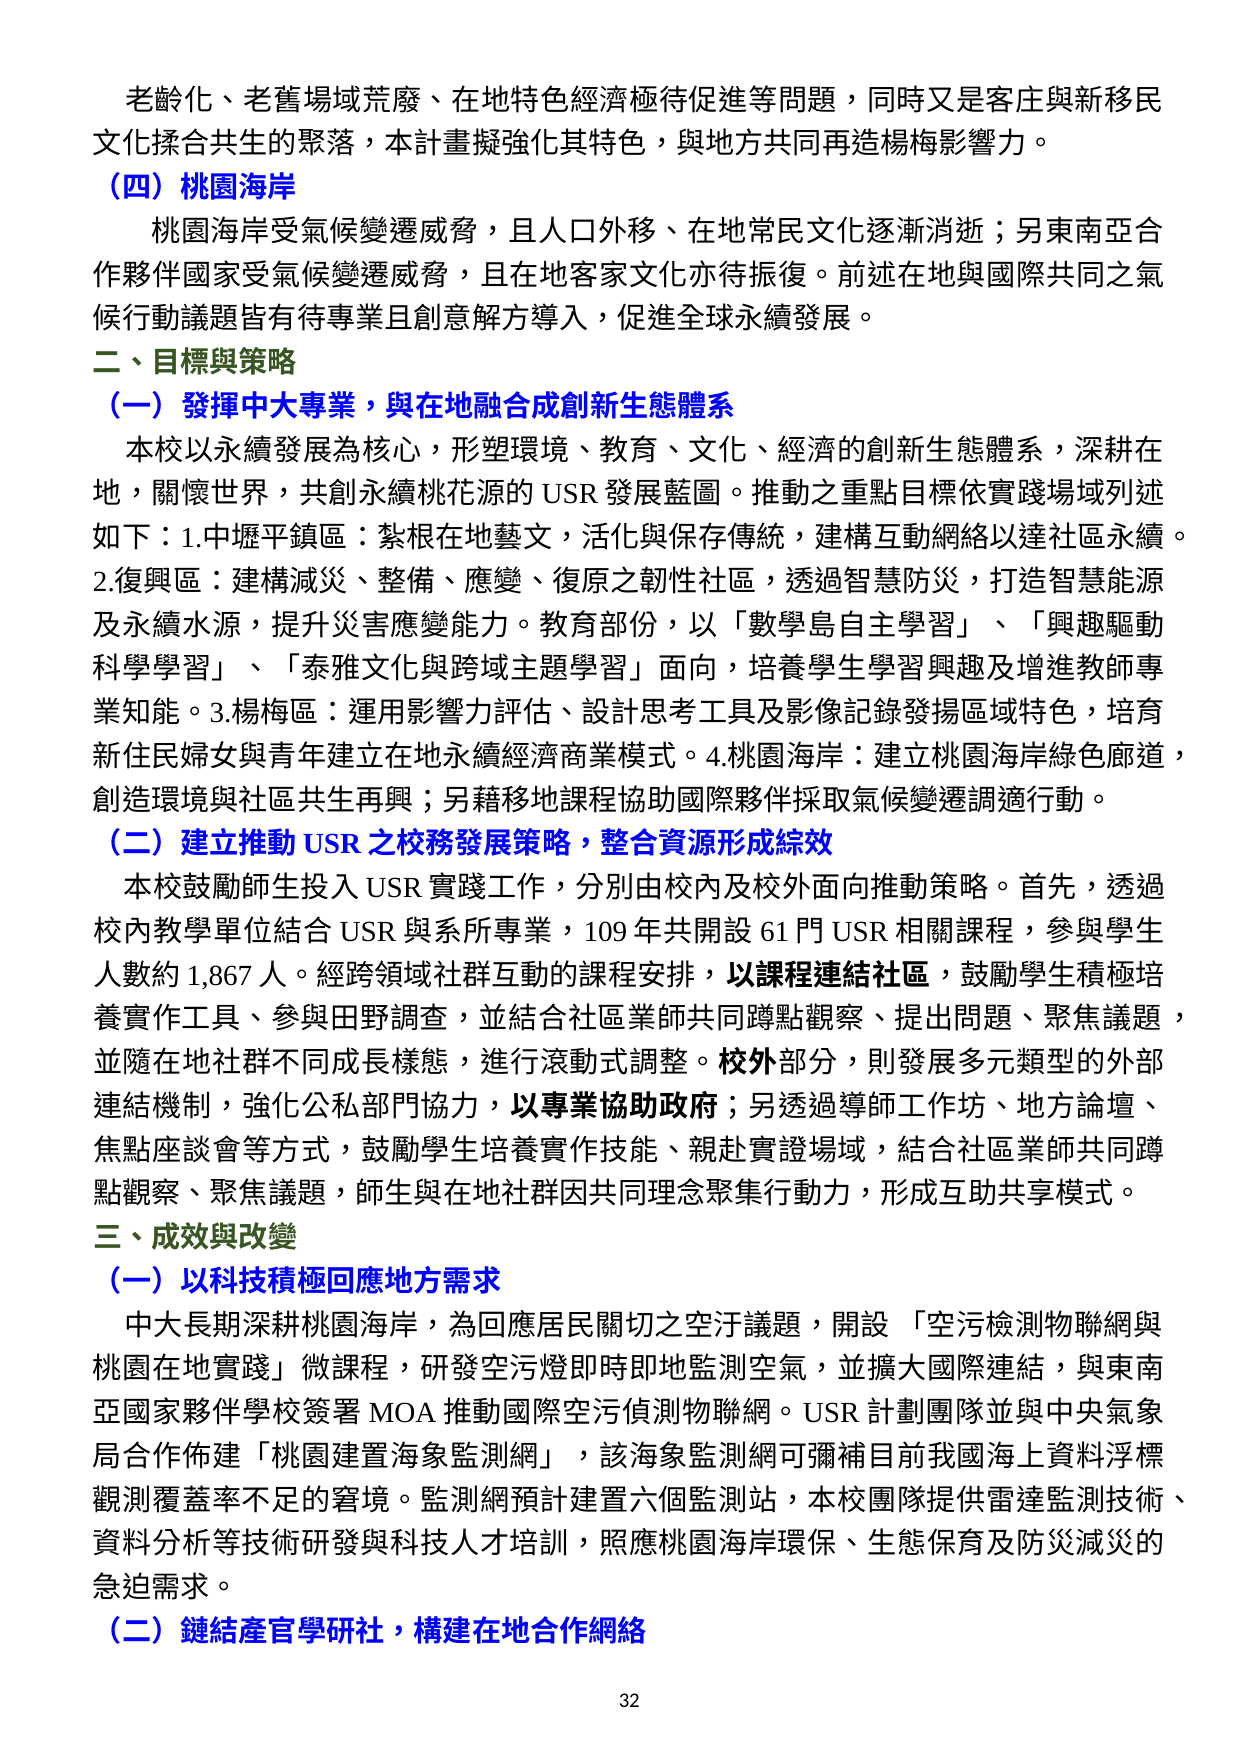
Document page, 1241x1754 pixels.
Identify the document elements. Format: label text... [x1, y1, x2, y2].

text （四）桃園海岸 [93, 162, 1165, 206]
text 本校鼓勵師生投入USR實踐工作，分別由校內及校外面向推動策略。首先，透過校內教學單位結合USR與系所專業，109年共開設61門USR相關課程，參與學生人數約1,867人。經跨領域社群互動的課程安排，以課程連結社區，鼓勵學生積極培養實作工具、參與田野調查，並結合社區業師共同蹲點觀察、提出問題、聚焦議題，並隨在地社群不同成長樣態，進行滾動式調整。校外部分，則發展多元類型的外部連結機制，強化公私部門協力，以專業協助政府；另透過導師工作坊、地方論壇、焦點座談會等方式，鼓勵學生培養實作技能、親赴實證場域，結合社區業師共同蹲點觀察、聚焦議題，師生與在地社群因共同理念聚集行動力，形成互助共享模式。 [93, 862, 1165, 1212]
list 發揮中大專業，與在地融合成創新生態體系 [93, 381, 1165, 425]
text （二）建立推動USR之校務發展策略，整合資源形成綜效 [93, 819, 1165, 862]
text 三、成效與改變 [93, 1212, 1165, 1256]
text 中大長期深耕桃園海岸，為回應居民關切之空汙議題，開設 「空污檢測物聯網與桃園在地實踐」微課程，研發空污燈即時即地監測空氣，並擴大國際連結，與東南亞國家夥伴學校簽署MOA推動國際空污偵測物聯網。USR計劃團隊並與中央氣象局合作佈建「桃園建置海象監測網」，該海象監測網可彌補目前我國海上資料浮標觀測覆蓋率不足的窘境。監測網預計建置六個監測站，本校團隊提供雷達監測技術、資料分析等技術研發與科技人才培訓，照應桃園海岸環保、生態保育及防災減災的急迫需求。 [93, 1300, 1165, 1606]
text 本校以永續發展為核心，形塑環境、教育、文化、經濟的創新生態體系，深耕在地，關懷世界，共創永續桃花源的USR發展藍圖。推動之重點目標依實踐場域列述如下：1.中壢平鎮區：紮根在地藝文，活化與保存傳統，建構互動網絡以達社區永續。2.復興區：建構減災、整備、應變、復原之韌性社區，透過智慧防災，打造智慧能源及永續水源，提升災害應變能力。教育部份，以「數學島自主學習」、「興趣驅動科學學習」、「泰雅文化與跨域主題學習」面向，培養學生學習興趣及增進教師專業知能。3.楊梅區：運用影響力評估、設計思考工具及影像記錄發揚區域特色，培育新住民婦女與青年建立在地永續經濟商業模式。4.桃園海岸：建立桃園海岸綠色廊道，創造環境與社區共生再興；另藉移地課程協助國際夥伴採取氣候變遷調適行動。 [93, 425, 1165, 819]
text 桃園海岸受氣候變遷威脅，且人口外移、在地常民文化逐漸消逝；另東南亞合作夥伴國家受氣候變遷威脅，且在地客家文化亦待振復。前述在地與國際共同之氣候行動議題皆有待專業且創意解方導入，促進全球永續發展。 [93, 206, 1165, 337]
text （一）以科技積極回應地方需求 [93, 1256, 1165, 1300]
text 老齡化、老舊場域荒廢、在地特色經濟極待促進等問題，同時又是客庄與新移民文化揉合共生的聚落，本計畫擬強化其特色，與地方共同再造楊梅影響力。 [93, 75, 1165, 162]
text （二）鏈結產官學研社，構建在地合作網絡 [93, 1606, 1165, 1650]
text 二、目標與策略 [93, 337, 1165, 381]
